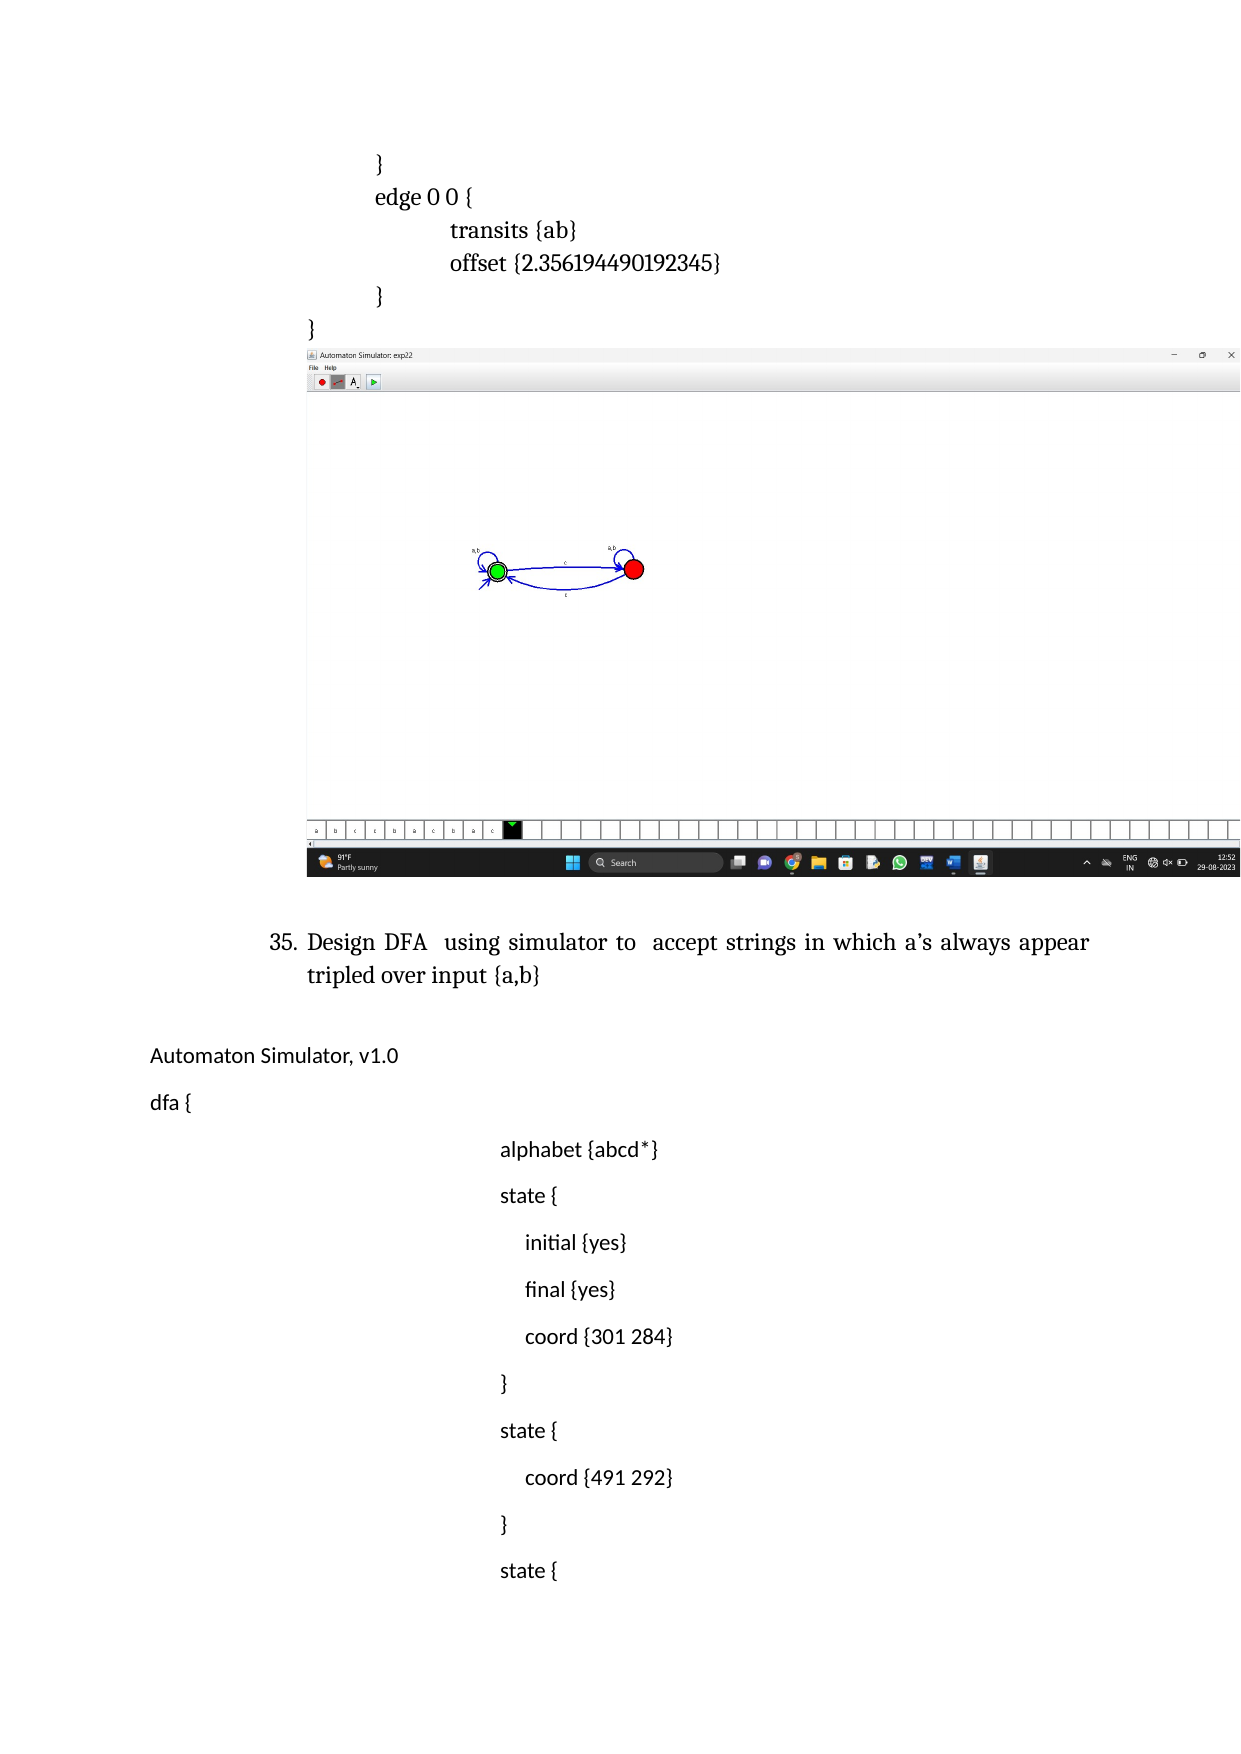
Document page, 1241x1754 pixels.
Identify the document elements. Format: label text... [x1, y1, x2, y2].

picture [306, 348, 1241, 877]
text } [150, 1369, 1090, 1397]
list transits {ab} [307, 216, 1090, 245]
text final {yes} [150, 1275, 1090, 1303]
list offset {2.356194490192345} [307, 249, 1090, 278]
list } [307, 315, 1090, 344]
text state { [150, 1416, 1090, 1444]
text coord {491 292} [150, 1463, 1090, 1491]
list edge 0 0 { [307, 183, 1090, 212]
text dfa { [150, 1088, 1090, 1116]
text state { [150, 1182, 1090, 1210]
list } [307, 150, 1090, 179]
text } [150, 1510, 1090, 1538]
text coord {301 284} [150, 1322, 1090, 1350]
text state { [150, 1557, 1090, 1585]
text Automaton Simulator, v1.0 [150, 1041, 1090, 1069]
text initial {yes} [150, 1228, 1090, 1257]
text alphabet {abcd*} [150, 1135, 1090, 1163]
list Design DFA using simulator to accept strings in which a’s always appear tripled over input {a,b} [269, 928, 1090, 990]
list } [307, 282, 1090, 311]
